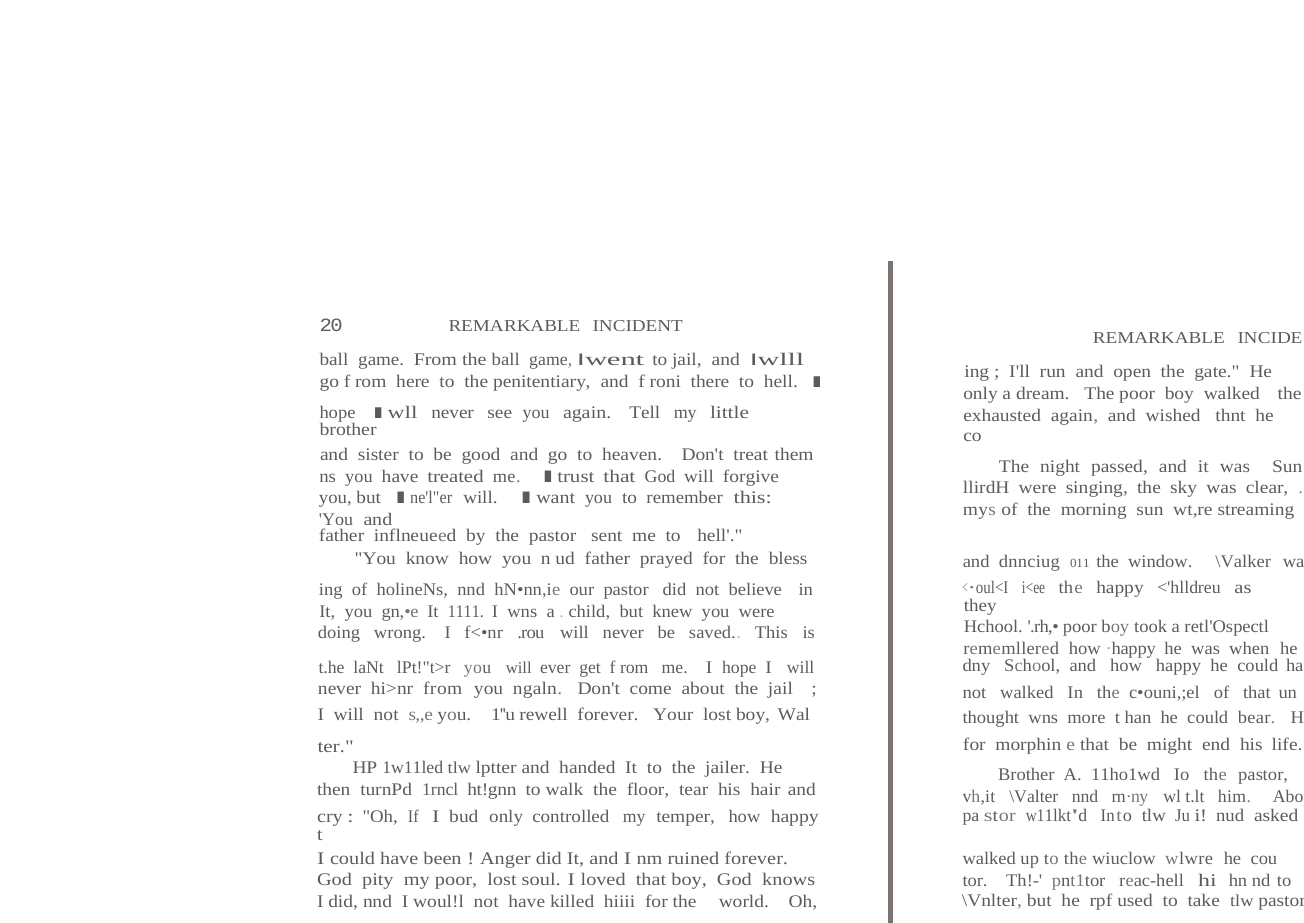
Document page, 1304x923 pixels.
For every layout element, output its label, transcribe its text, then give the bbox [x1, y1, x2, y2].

text walked up to the wiuclow wlwre he cou tor. Th!-' pnt1tor reac-hell hi hn nd to [962, 848, 1302, 890]
text for morphin e that be might end his life. [963, 736, 1303, 754]
text It, you gn,•e It 1111. I wns a . child, but knew you were doing wrong. I f<•nr .rou will never be saved.. This is [318, 600, 817, 642]
text <·oul<I i<ee the happy <'hlldreu as they [962, 579, 1300, 615]
text "You know how you n ud father prayed for the bless­ [354, 553, 816, 567]
text The night passed, and it was Sun llirdH were singing, the sky was clear, . mys of the morning sun wt,re streaming [963, 455, 1303, 519]
text ns you have treated me. Itrust that God will forgive you, but Ine'l"er will. Iwant you to remember this: 'You and [319, 466, 815, 529]
text HP 1w11led tlw lptter and handed It to the jailer. He then turnPd 1rncl ht!gnn to walk the floor, tear his hair and [317, 757, 816, 799]
text I did, nnd I woul!l not have killed hiiii for the world. Oh, \Vnlter, but he rpf used to take tlw pastor [317, 891, 1303, 912]
text REMARKABLE INCIDE [1093, 328, 1303, 347]
text ter." [317, 736, 816, 756]
text and sister to be good and go to heaven. Don't treat them [319, 446, 815, 464]
text hope Iwll never see you again. Tell my little brother [319, 405, 814, 439]
text I will not s,,e you. 1''u rewell forever. Your lost boy, Wal­ [317, 709, 817, 724]
text and dnnciug 011 the window. \Valker wa [963, 553, 1303, 571]
text thought wns more t han he could bear. H [962, 709, 1303, 728]
text vh,it \Valter nnd rn·ny wl t.lt him. Abo [962, 786, 1303, 806]
text 20 REMARKABLE INCIDENT [319, 316, 827, 337]
text Hchool. '.rh,• poor boy took a retl'Ospectl rememllered how ·happy he was when he [963, 616, 1300, 658]
text Brother A. 11ho1wd Io the pastor, [995, 764, 1290, 784]
text father inflneueed by the pastor sent me to hell'." [319, 530, 815, 544]
text cry : "Oh, If I bud only controlled my temper, how happy pa stor w11lkt'd Into tlw Ju i! nud asked t [317, 806, 1303, 846]
text t.he laNt lPt!"t>r you will ever get f rom me. I hope I will [318, 662, 816, 676]
text I could have been ! Anger did It, and I nm ruined forever. God pity my poor, lost soul. I loved that boy, God knows [317, 848, 818, 889]
text never hi>nr from you ngaln. Don't come about the jail ; [318, 684, 818, 697]
text ball game. From the ball game, Iwent to jail, and Iwlll go f rom here to the penitentiary, and f roni there to hell. I [319, 349, 827, 391]
text ing ; I'll run and open the gate." He only a dream. The poor boy walked the [963, 361, 1303, 403]
text ing of holineNs, nnd hN•nn,ie our pastor did not believe in [318, 579, 816, 599]
text exhausted again, and wished thnt he co [963, 405, 1303, 446]
text not walked In the c•ouni,;el of that un [962, 684, 1303, 702]
